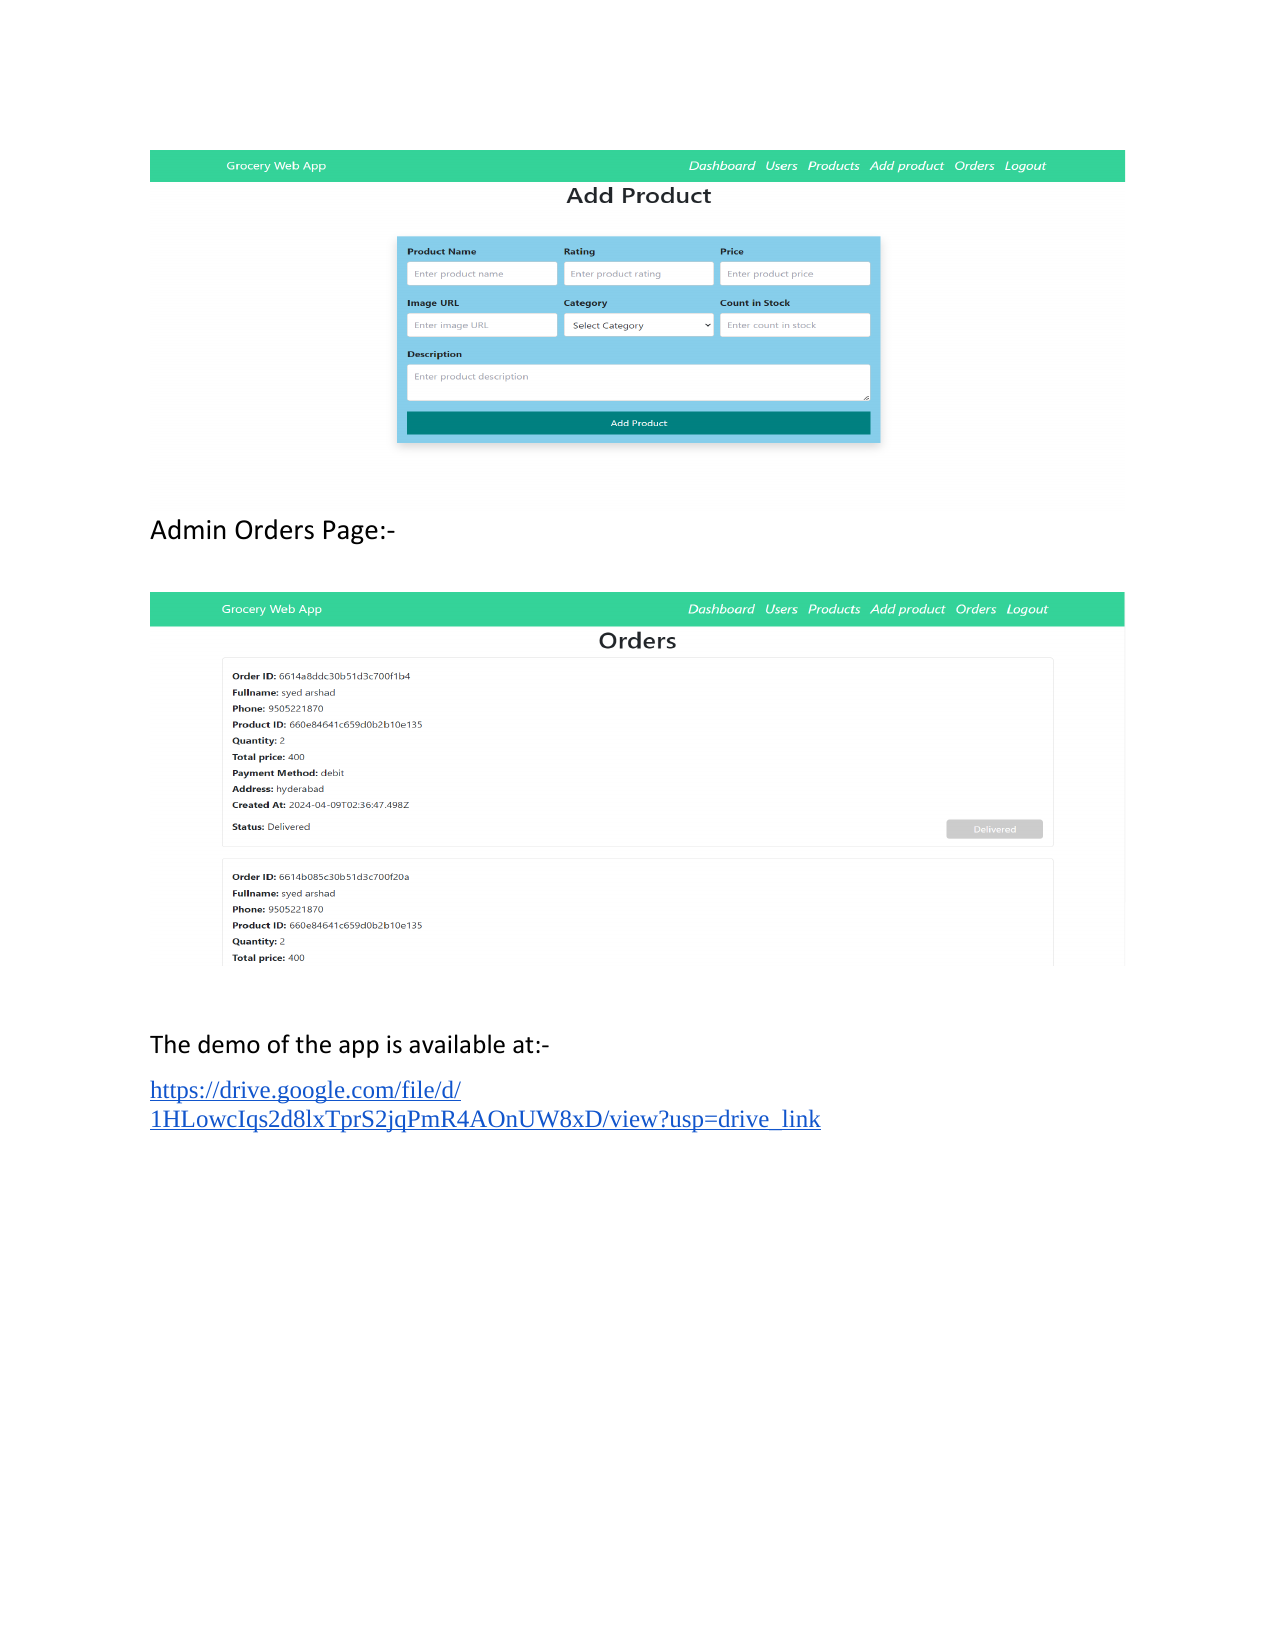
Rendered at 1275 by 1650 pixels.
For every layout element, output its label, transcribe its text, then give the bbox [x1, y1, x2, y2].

picture [150, 150, 1125, 511]
picture [150, 592, 1125, 966]
text The demo of the app is available at:- [150, 1027, 882, 1061]
text Admin Orders Page:- [150, 511, 1125, 547]
text https://drive.google.com/file/d/1HLowcIqs2d8lxTprS2jqPmR4AOnUW8xD/view?usp=drive_link [150, 1075, 882, 1132]
